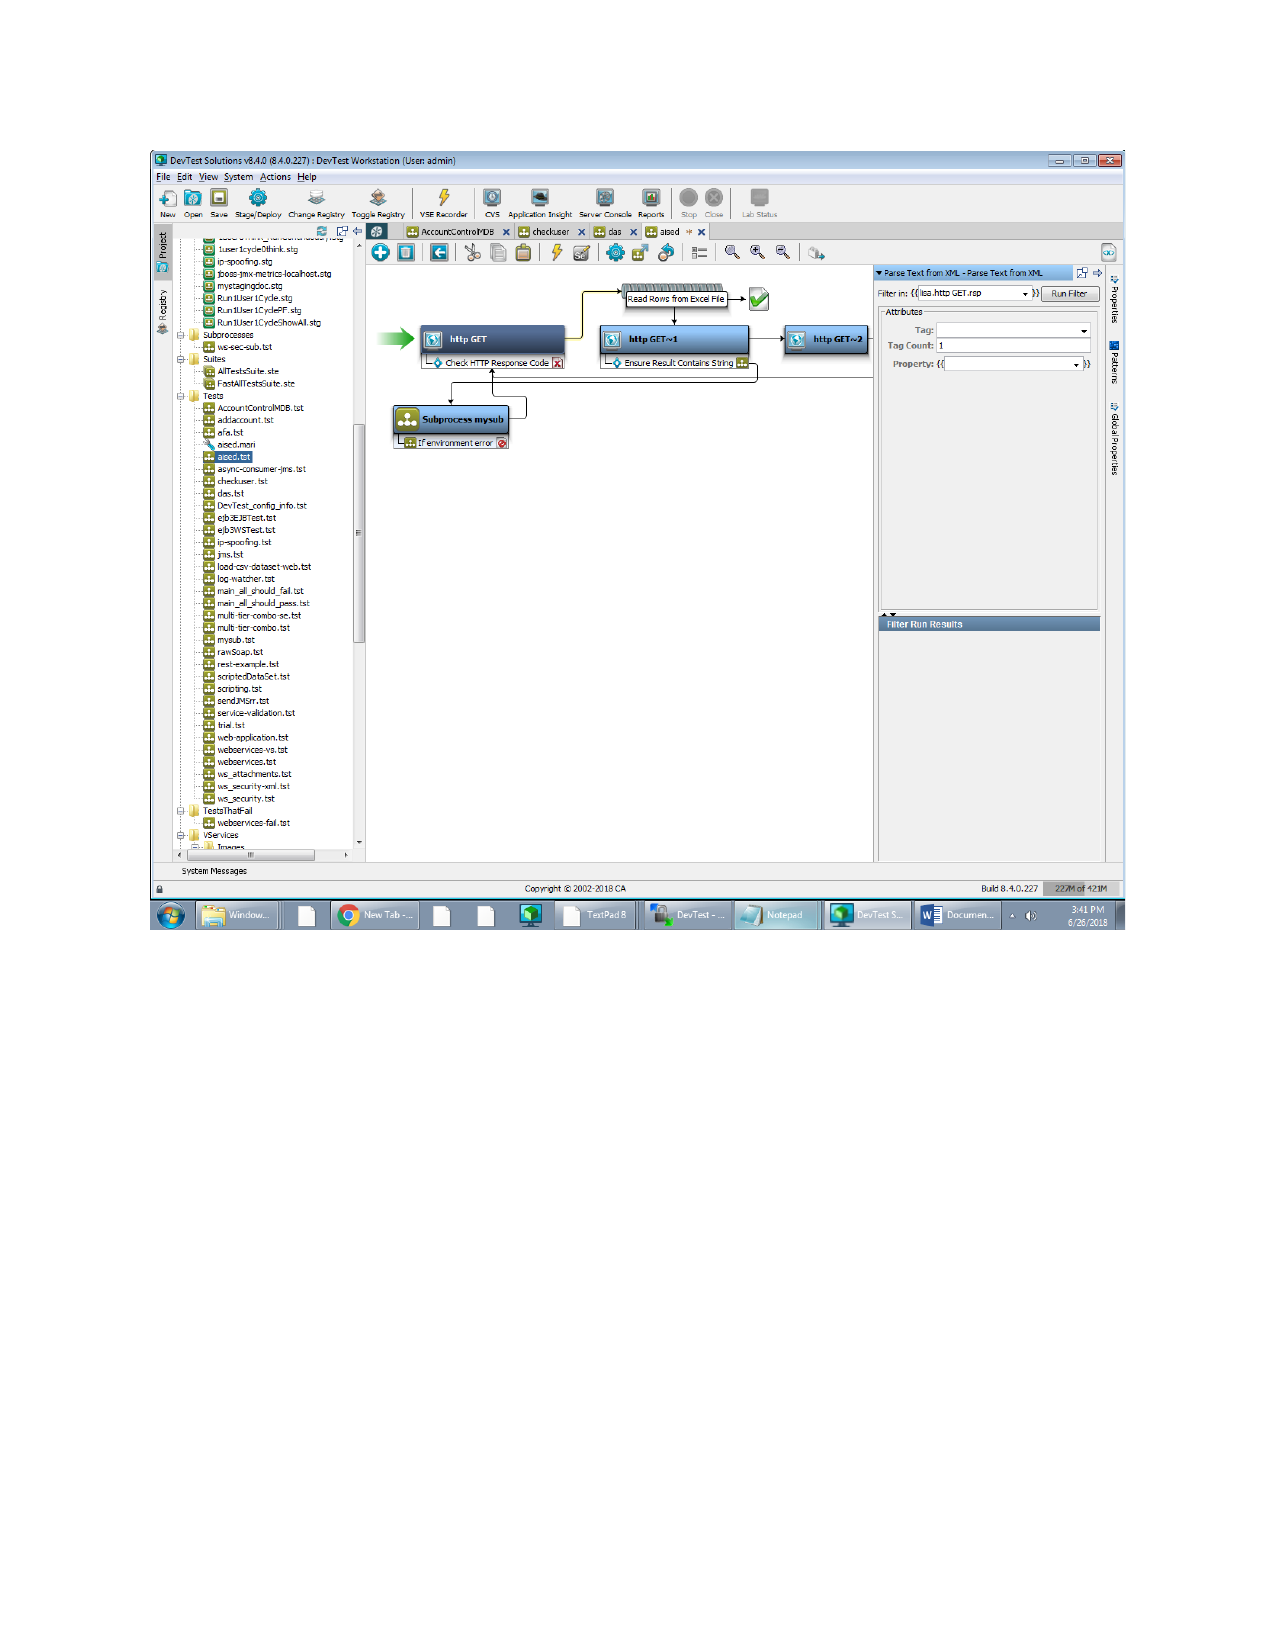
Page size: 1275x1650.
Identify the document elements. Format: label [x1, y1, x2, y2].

picture [150, 150, 1125, 930]
